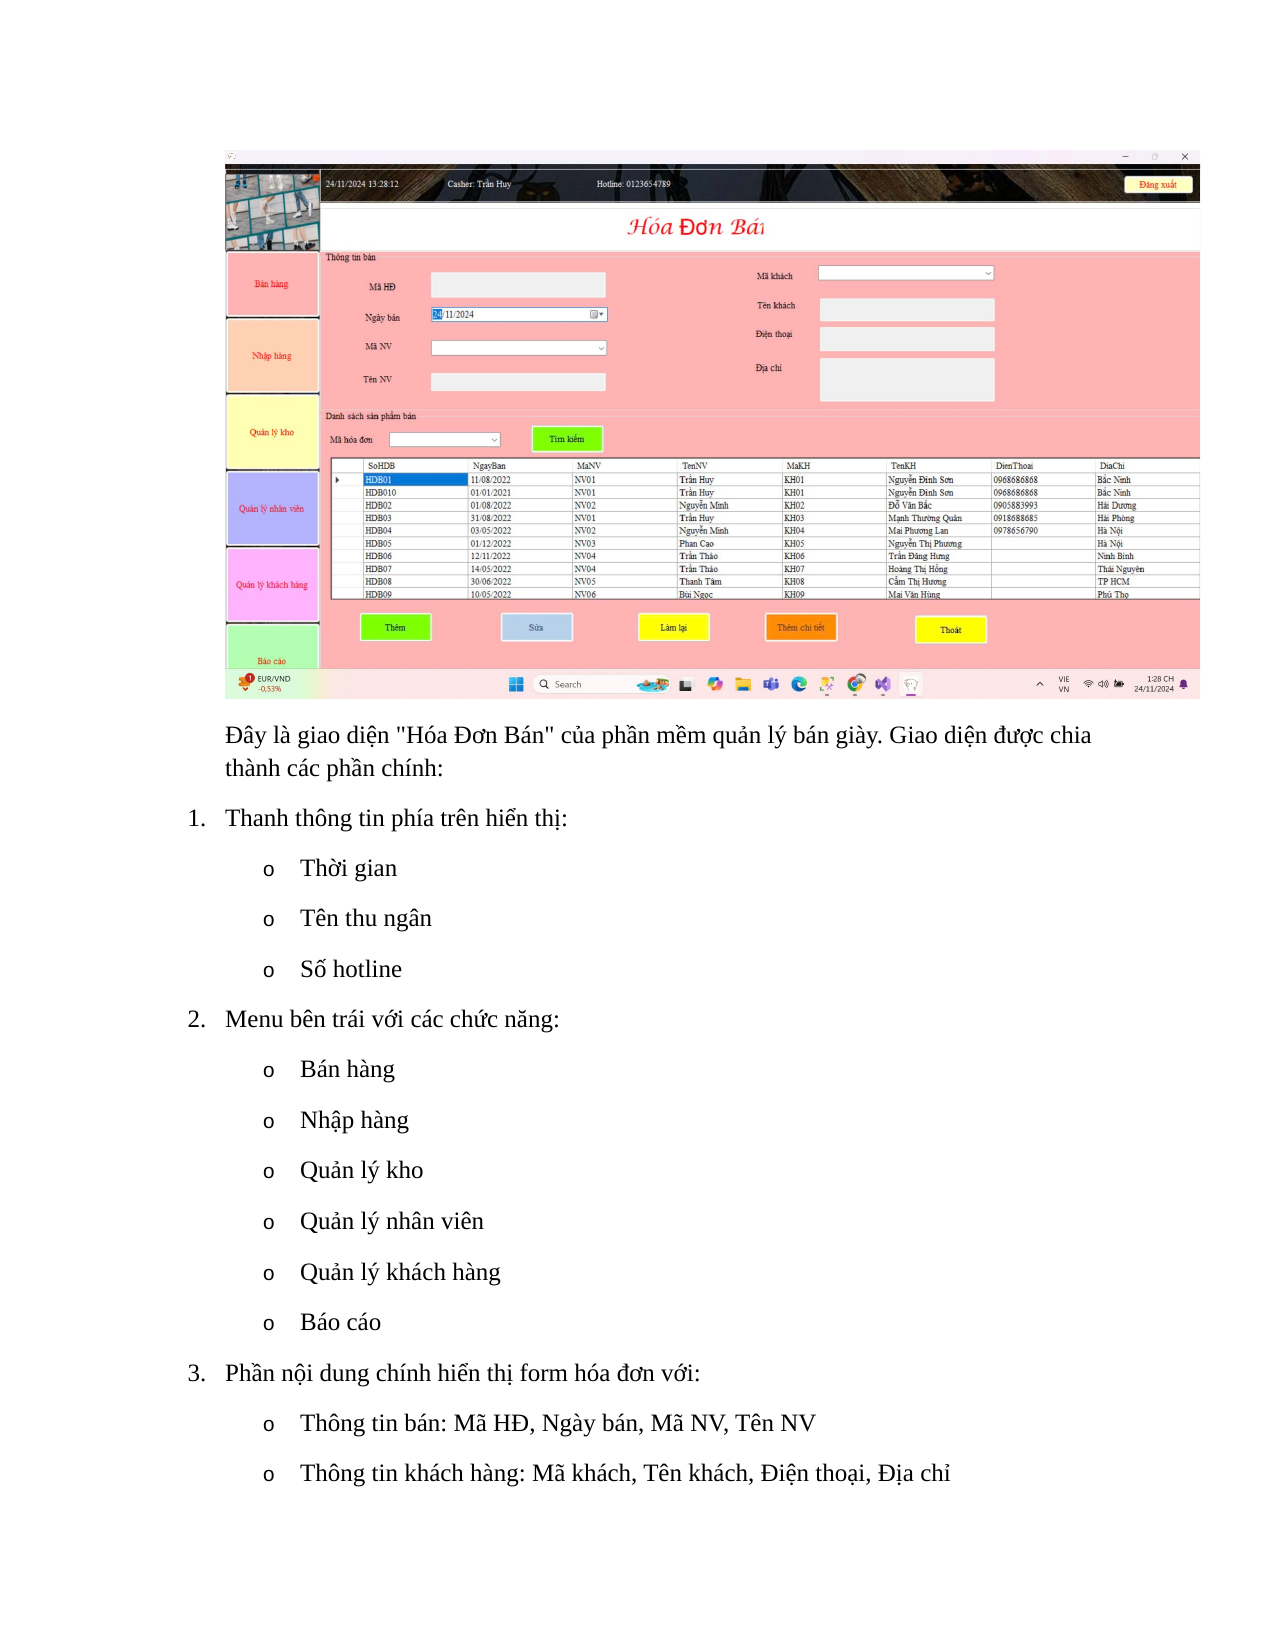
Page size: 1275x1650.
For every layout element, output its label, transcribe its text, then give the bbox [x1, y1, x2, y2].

list Quản lý kho [262, 1155, 1125, 1185]
list Thanh thông tin phía trên hiển thị: [187, 803, 1125, 832]
list Nhập hàng [262, 1105, 1125, 1134]
list Bán hàng [262, 1054, 1125, 1084]
list Quản lý nhân viên [262, 1206, 1125, 1236]
list Phần nội dung chính hiển thị form hóa đơn với: [187, 1358, 1125, 1387]
list Báo cáo [262, 1307, 1125, 1337]
list Tên thu ngân [262, 903, 1125, 933]
list Menu bên trái với các chức năng: [187, 1004, 1125, 1033]
list Thông tin bán: Mã HĐ, Ngày bán, Mã NV, Tên NV [262, 1408, 1125, 1437]
picture [225, 150, 1200, 699]
list Số hotline [262, 954, 1125, 983]
list Quản lý khách hàng [262, 1257, 1125, 1286]
list Thông tin khách hàng: Mã khách, Tên khách, Điện thoại, Địa chỉ [262, 1458, 1125, 1488]
list Thời gian [262, 853, 1125, 882]
text Đây là giao diện "Hóa Đơn Bán" của phần mềm quản lý bán giày. Giao diện được chia thành các phần chính: [225, 720, 1125, 782]
